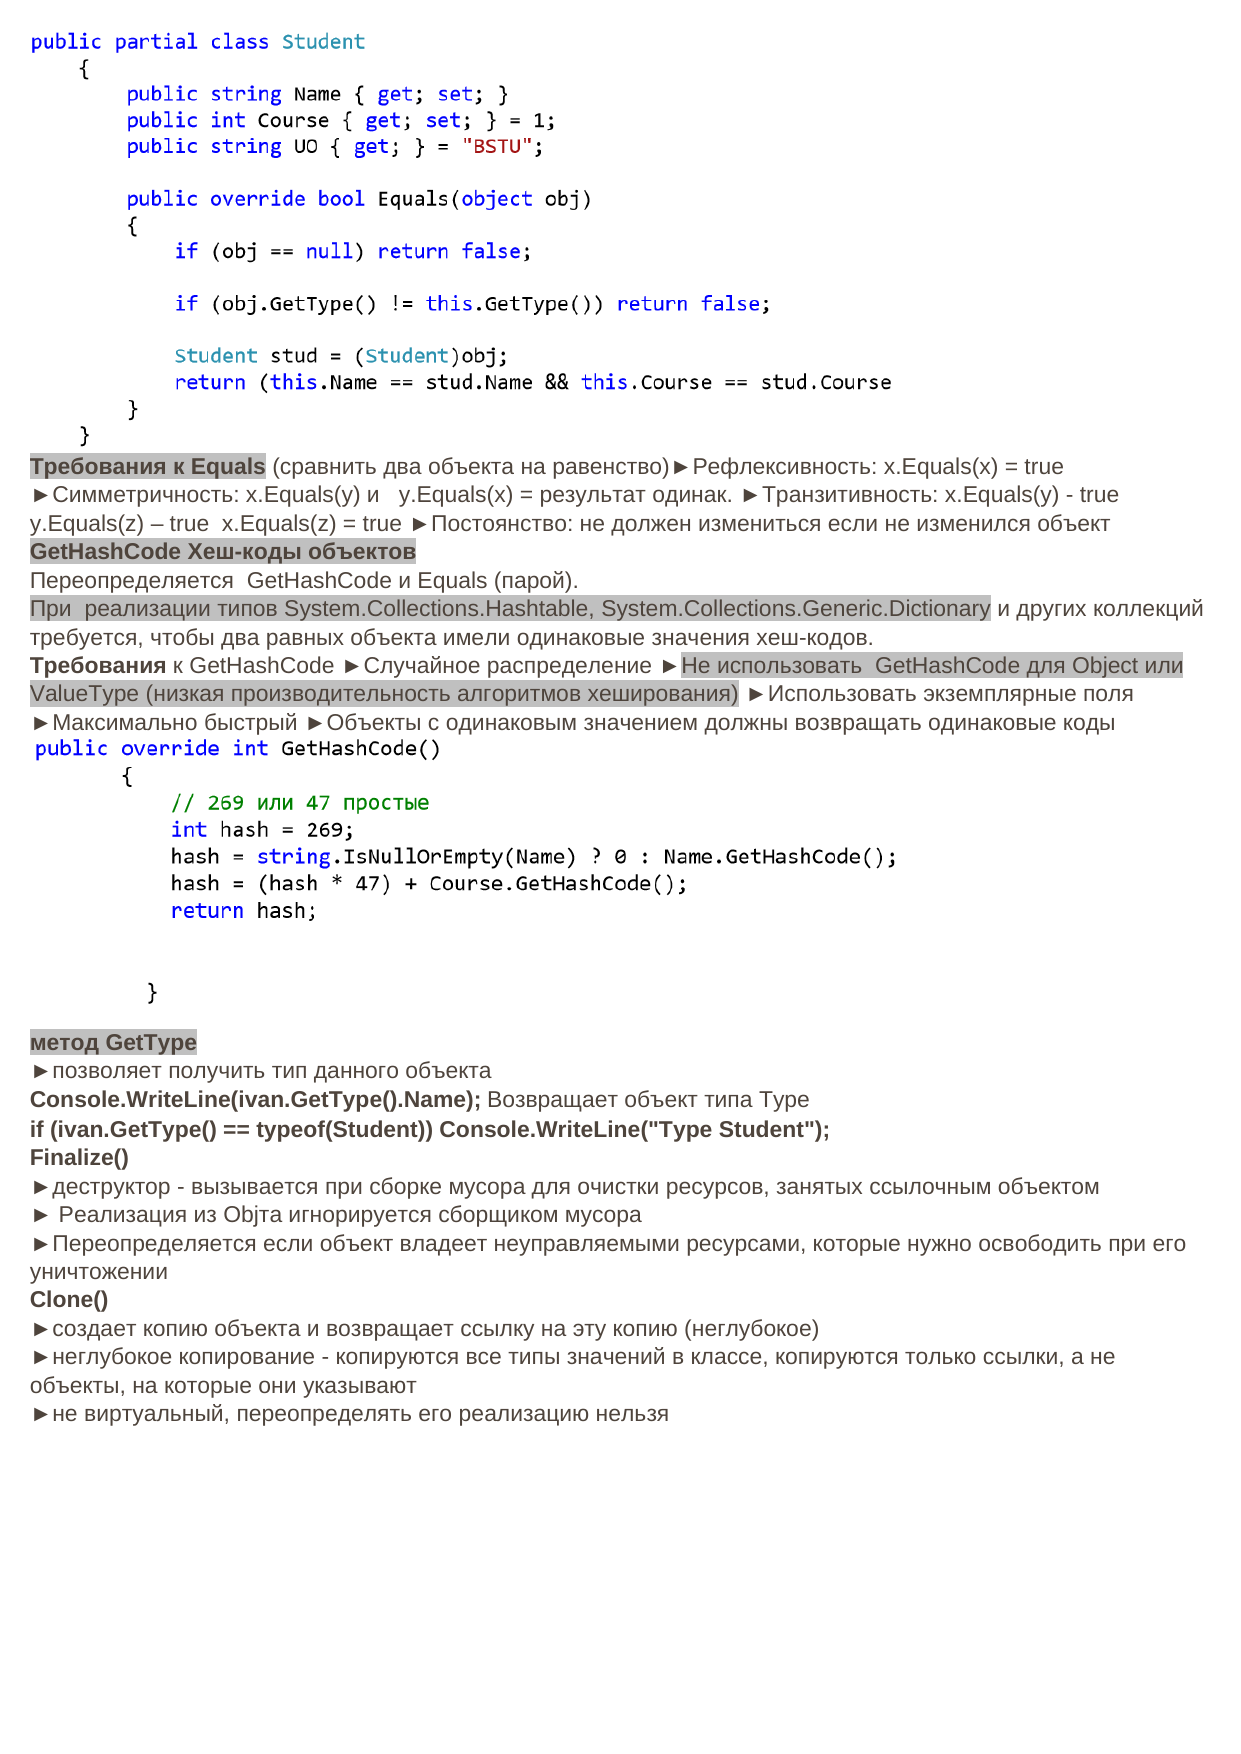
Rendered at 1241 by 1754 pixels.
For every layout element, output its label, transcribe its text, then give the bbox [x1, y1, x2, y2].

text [29, 29, 1211, 1010]
picture [29, 29, 893, 451]
picture [29, 737, 909, 1010]
text метод GetType ►позволяет получить тип данного объекта Console.WriteLine(ivan.GetType().Name); Возвращает объект типа Type if (ivan.GetType() == typeof(Student)) Console.WriteLine("Type Student"); Finalize() ►деструктор - вызывается при сборке мусора для очистки ресурсов, занятых ссылочным объектом ► Реализация из Objта игнорируется сборщиком мусора ►Переопределяется если объект владеет неуправляемыми ресурсами, которые нужно освободить при его уничтожении Clone() ►создает копию объекта и возвращает ссылку на эту копию (неглубокое) ►неглубокое копирование - копируются все типы значений в классе, копируются только ссылки, а не объекты, на которые они указывают ►не виртуальный, переопределять его реализацию нельзя [29, 1029, 1211, 1426]
